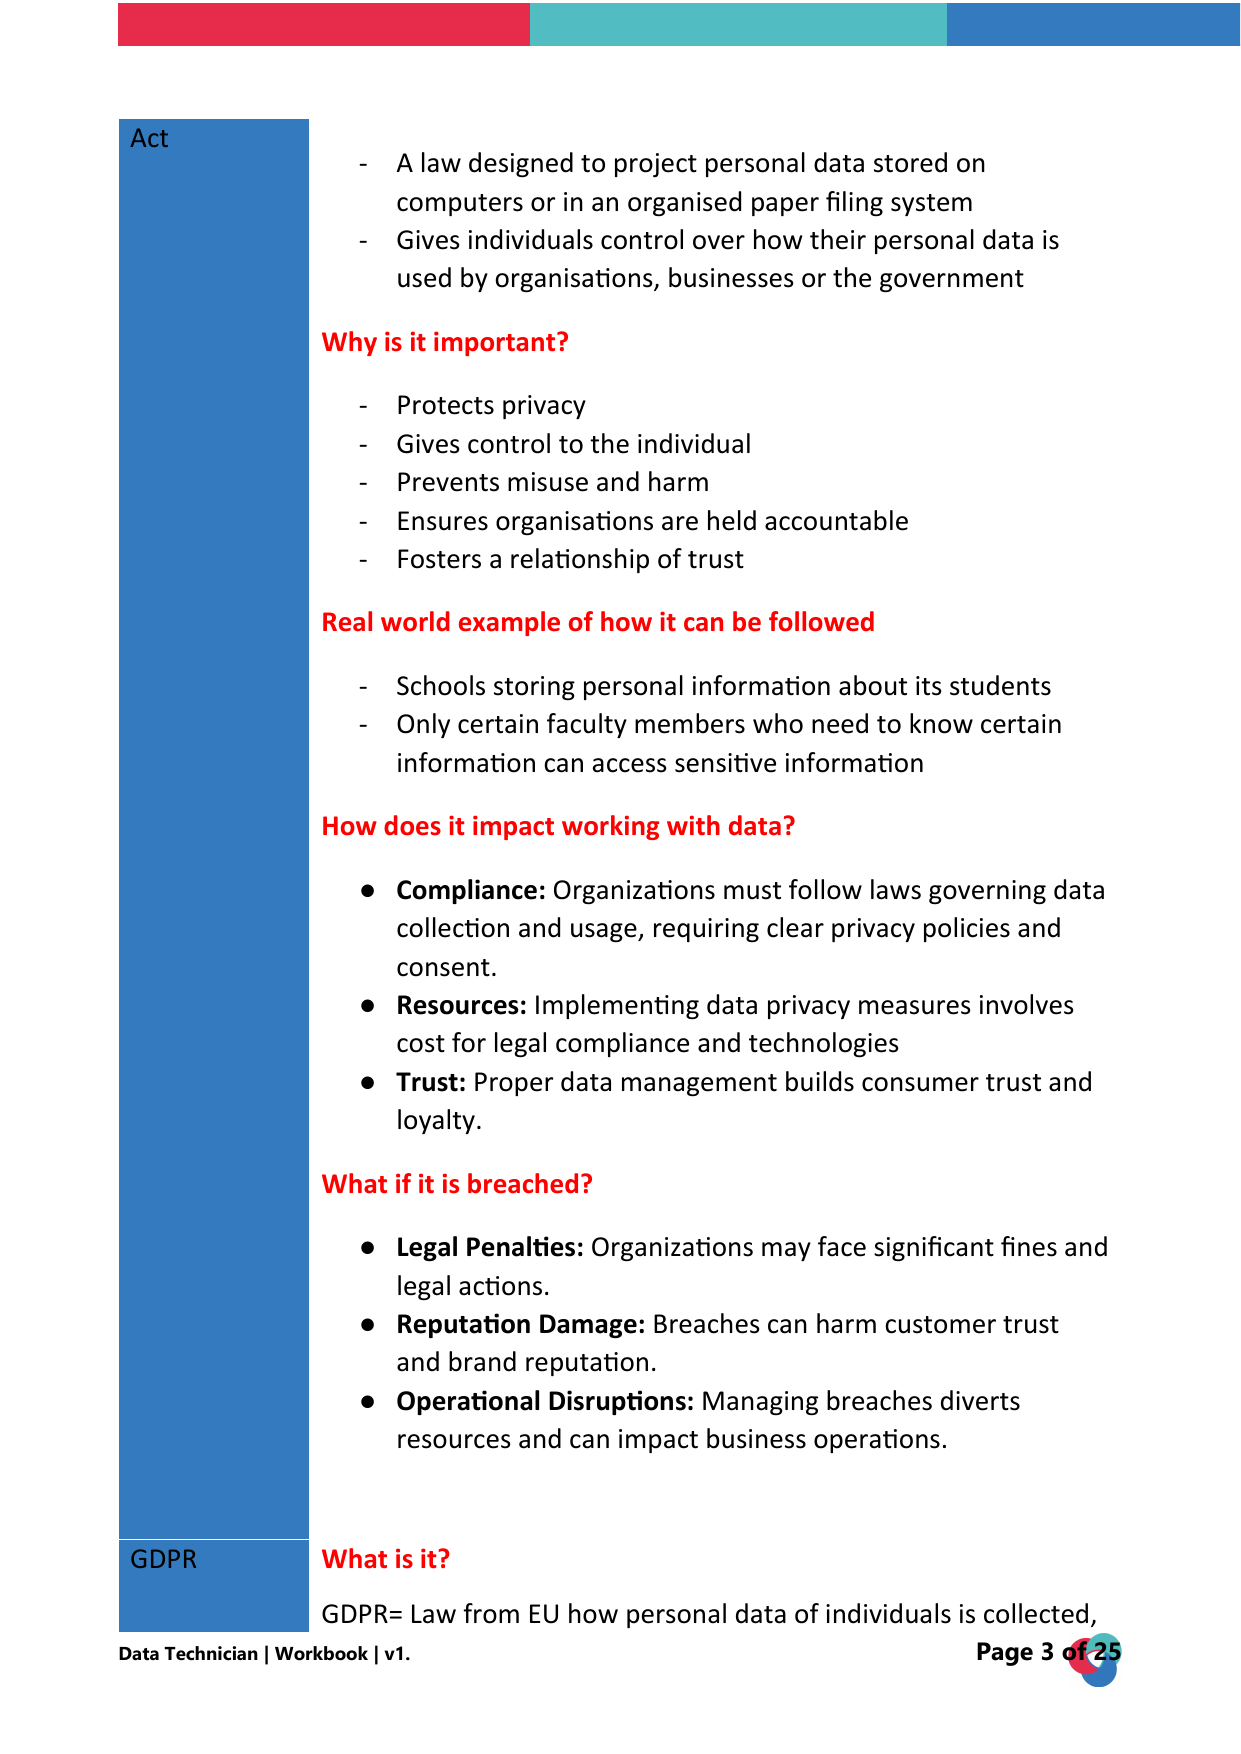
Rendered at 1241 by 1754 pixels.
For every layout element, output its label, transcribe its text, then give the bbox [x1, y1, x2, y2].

table_header Data Protection Act [119, 119, 309, 1539]
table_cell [311, 1540, 1121, 1632]
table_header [311, 119, 1121, 1539]
table_cell GDPR [119, 1540, 309, 1632]
picture [1068, 1633, 1123, 1687]
